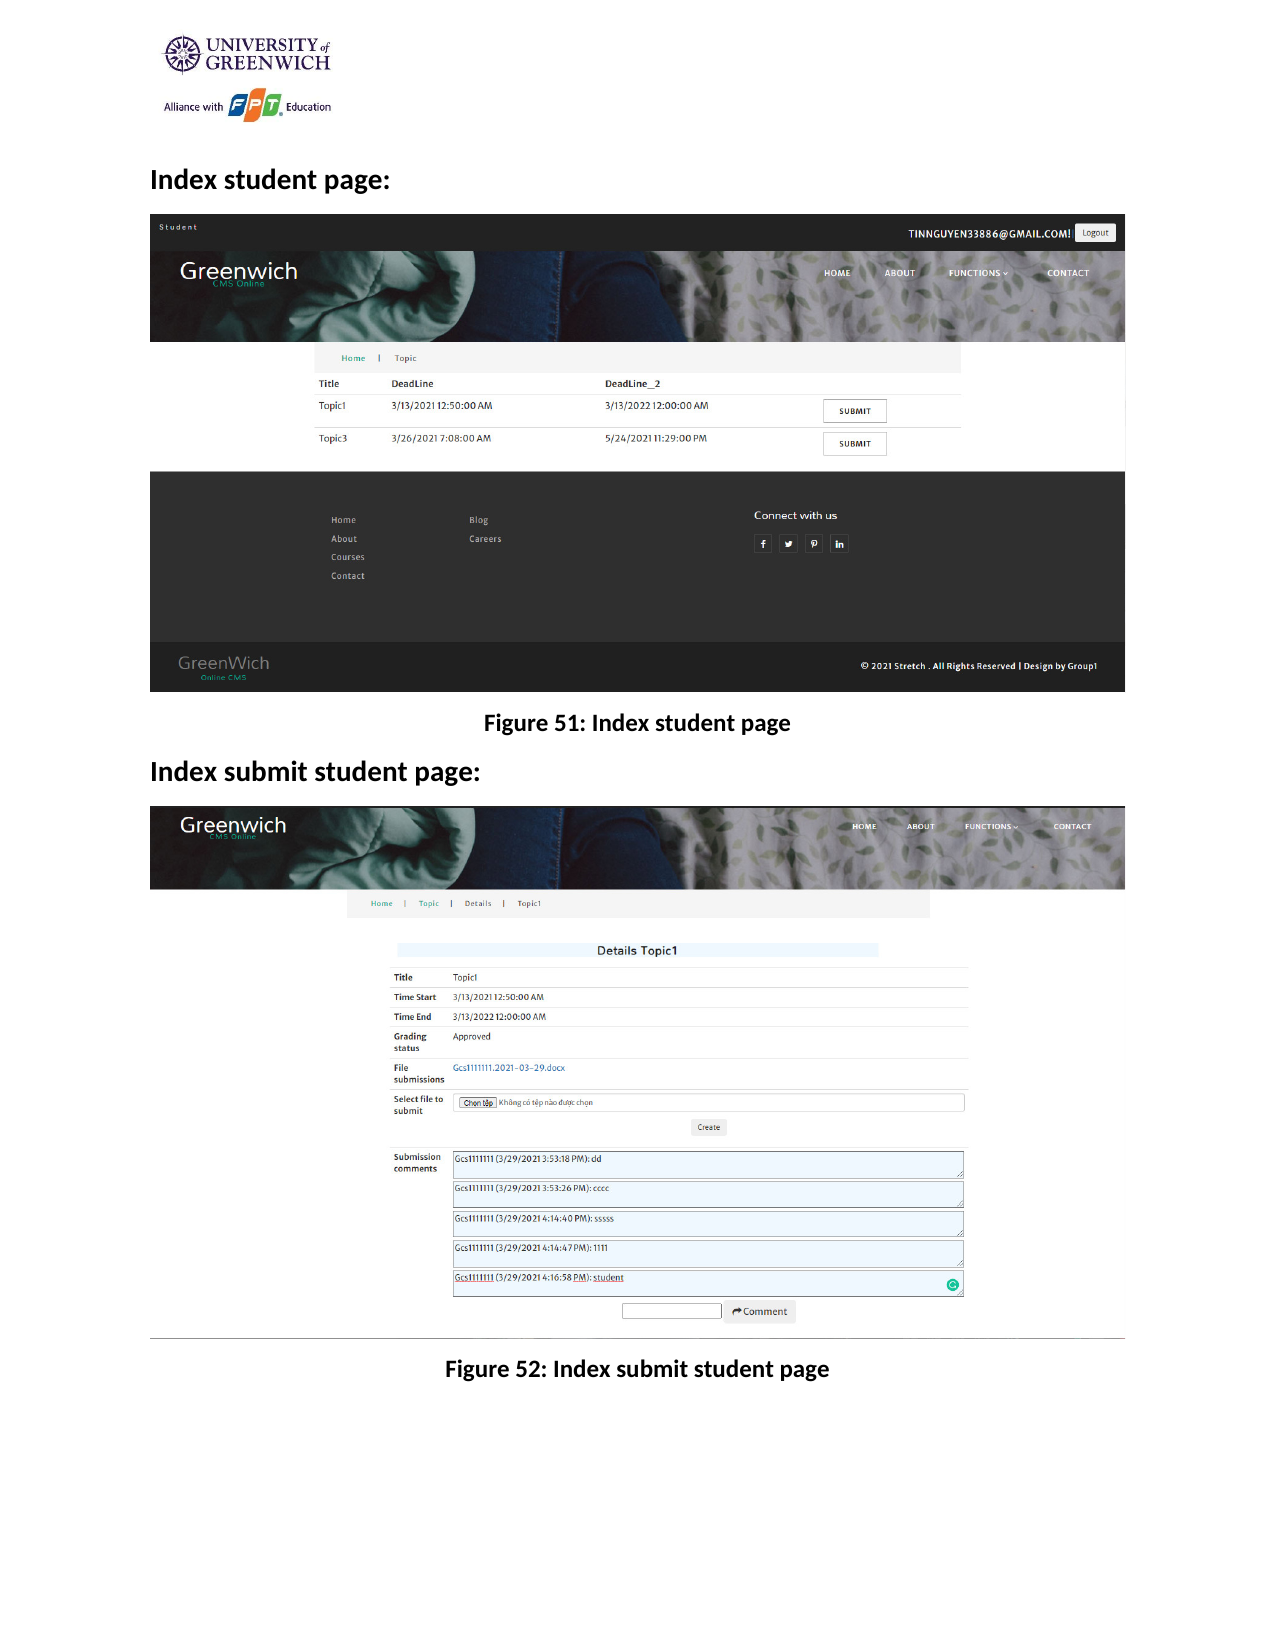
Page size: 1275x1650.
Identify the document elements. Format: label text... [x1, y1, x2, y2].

text Figure 51: Index student page [150, 707, 1125, 737]
picture [150, 21, 343, 133]
picture [150, 806, 1125, 1339]
text Index student page: [150, 161, 1125, 197]
text Index submit student page: [150, 753, 1125, 788]
picture [150, 214, 1125, 693]
text Figure 52: Index submit student page [150, 1353, 1125, 1384]
